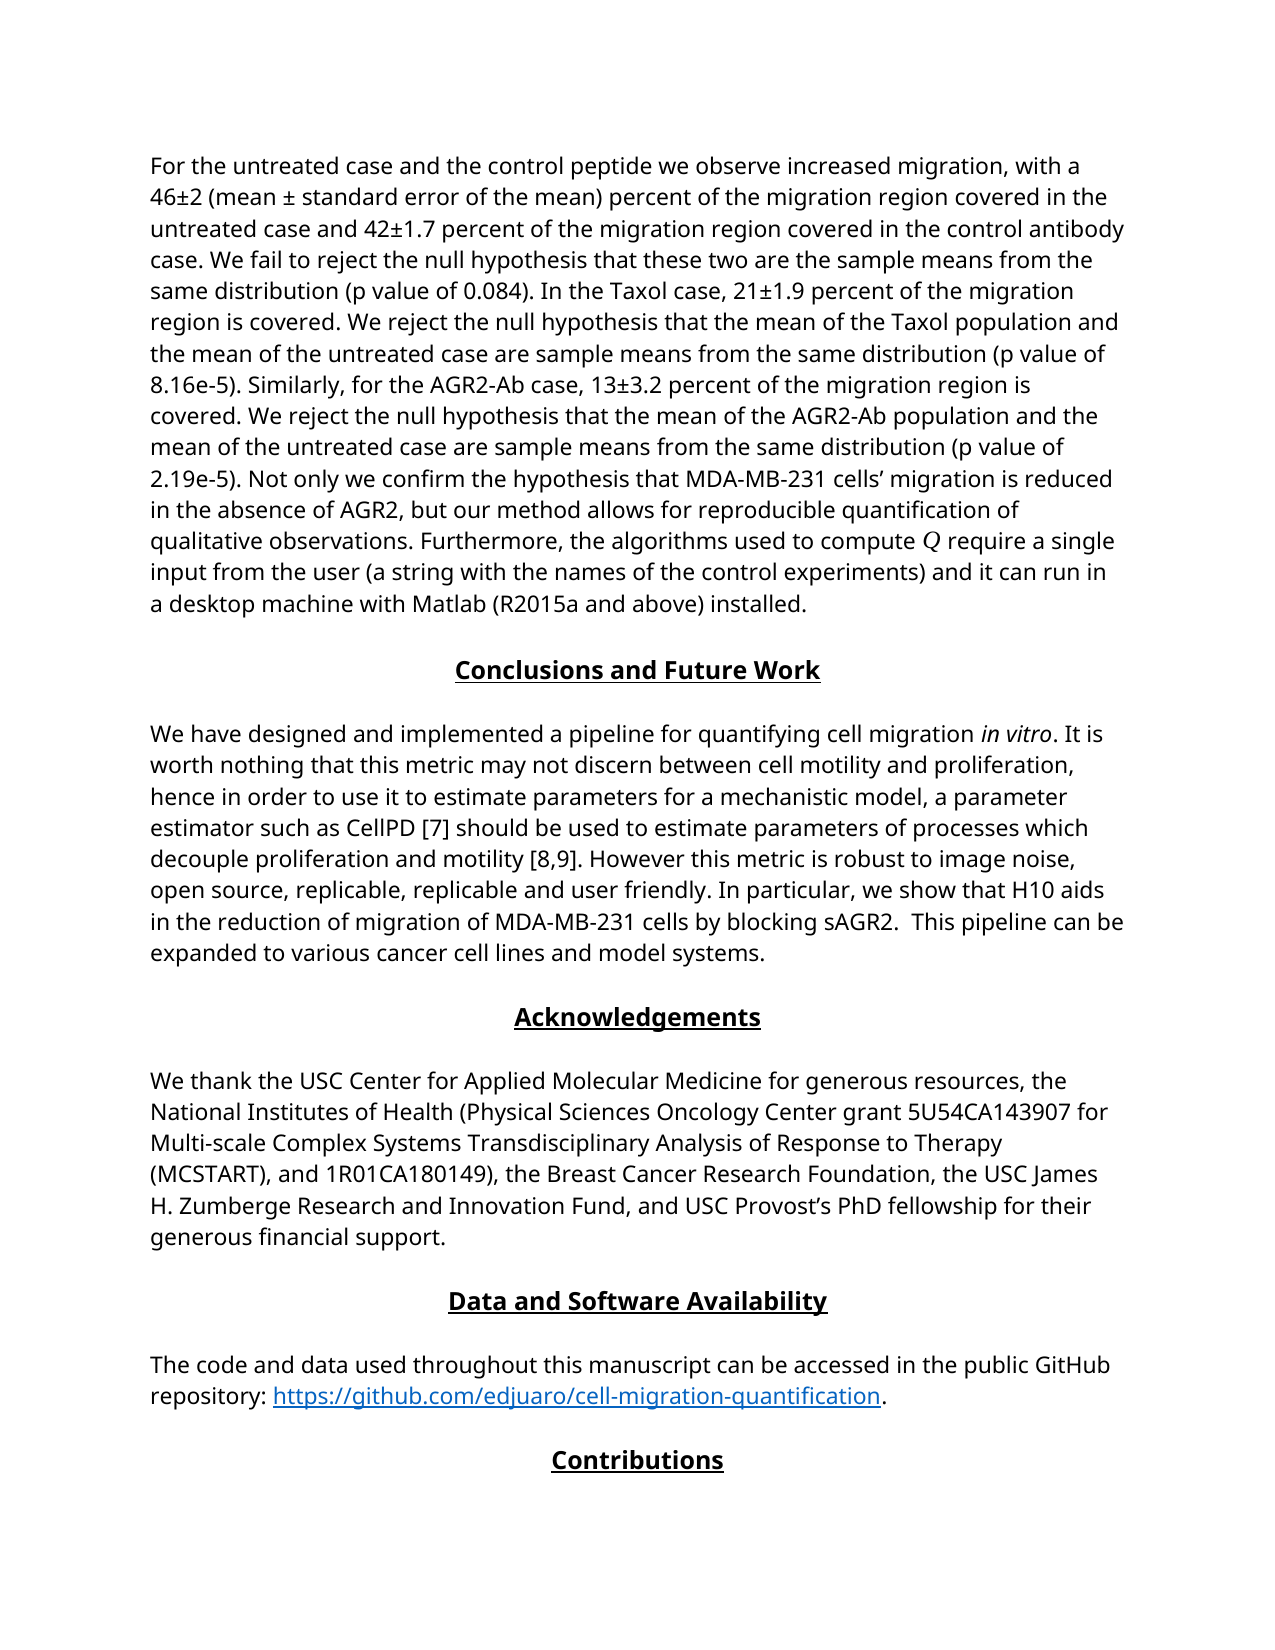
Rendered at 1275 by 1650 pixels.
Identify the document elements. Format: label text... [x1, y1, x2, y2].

subtitle Acknowledgements [150, 999, 1125, 1033]
subtitle Data and Software Availability [150, 1283, 1125, 1317]
text For the untreated case and the control peptide we observe increased migration, with a 46±2 (mean ± standard error of the mean) percent of the migration region covered in the untreated case and 42±1.7 percent of the migration region covered in the control antibody case. We fail to reject the null hypothesis that these two are the sample means from the same distribution (p value of 0.084). In the Taxol case, 21±1.9 percent of the migration region is covered. We reject the null hypothesis that the mean of the Taxol population and the mean of the untreated case are sample means from the same distribution (p value of 8.16e-5). Similarly, for the AGR2-Ab case, 13±3.2 percent of the migration region is covered. We reject the null hypothesis that the mean of the AGR2-Ab population and the mean of the untreated case are sample means from the same distribution (p value of 2.19e-5). Not only we confirm the hypothesis that MDA-MB-231 cells’ migration is reduced in the absence of AGR2, but our method allows for reproducible quantification of qualitative observations. Furthermore, the algorithms used to compute require a single input from the user (a string with the names of the control experiments) and it can run in a desktop machine with Matlab (R2015a and above) installed. [150, 150, 1125, 619]
subtitle Contributions [150, 1442, 1125, 1477]
text We have designed and implemented a pipeline for quantifying cell migration in vitro. It is worth nothing that this metric may not discern between cell motility and proliferation, hence in order to use it to estimate parameters for a mechanistic model, a parameter estimator such as CellPD [7] should be used to estimate parameters of processes which decouple proliferation and motility [8,9]. However this metric is robust to image noise, open source, replicable, replicable and user friendly. In particular, we show that H10 aids in the reduction of migration of MDA-MB-231 cells by blocking sAGR2. This pipeline can be expanded to various cancer cell lines and model systems. [150, 718, 1125, 968]
text The code and data used throughout this manuscript can be accessed in the public GitHub repository: https://github.com/edjuaro/cell-migration-quantification. [150, 1349, 1125, 1411]
subtitle Conclusions and Future Work [150, 653, 1125, 687]
text We thank the USC Center for Applied Molecular Medicine for generous resources, the National Institutes of Health (Physical Sciences Oncology Center grant 5U54CA143907 for Multi-scale Complex Systems Transdisciplinary Analysis of Response to Therapy (MCSTART), and 1R01CA180149), the Breast Cancer Research Foundation, the USC James H. Zumberge Research and Innovation Fund, and USC Provost’s PhD fellowship for their generous financial support. [150, 1065, 1125, 1252]
